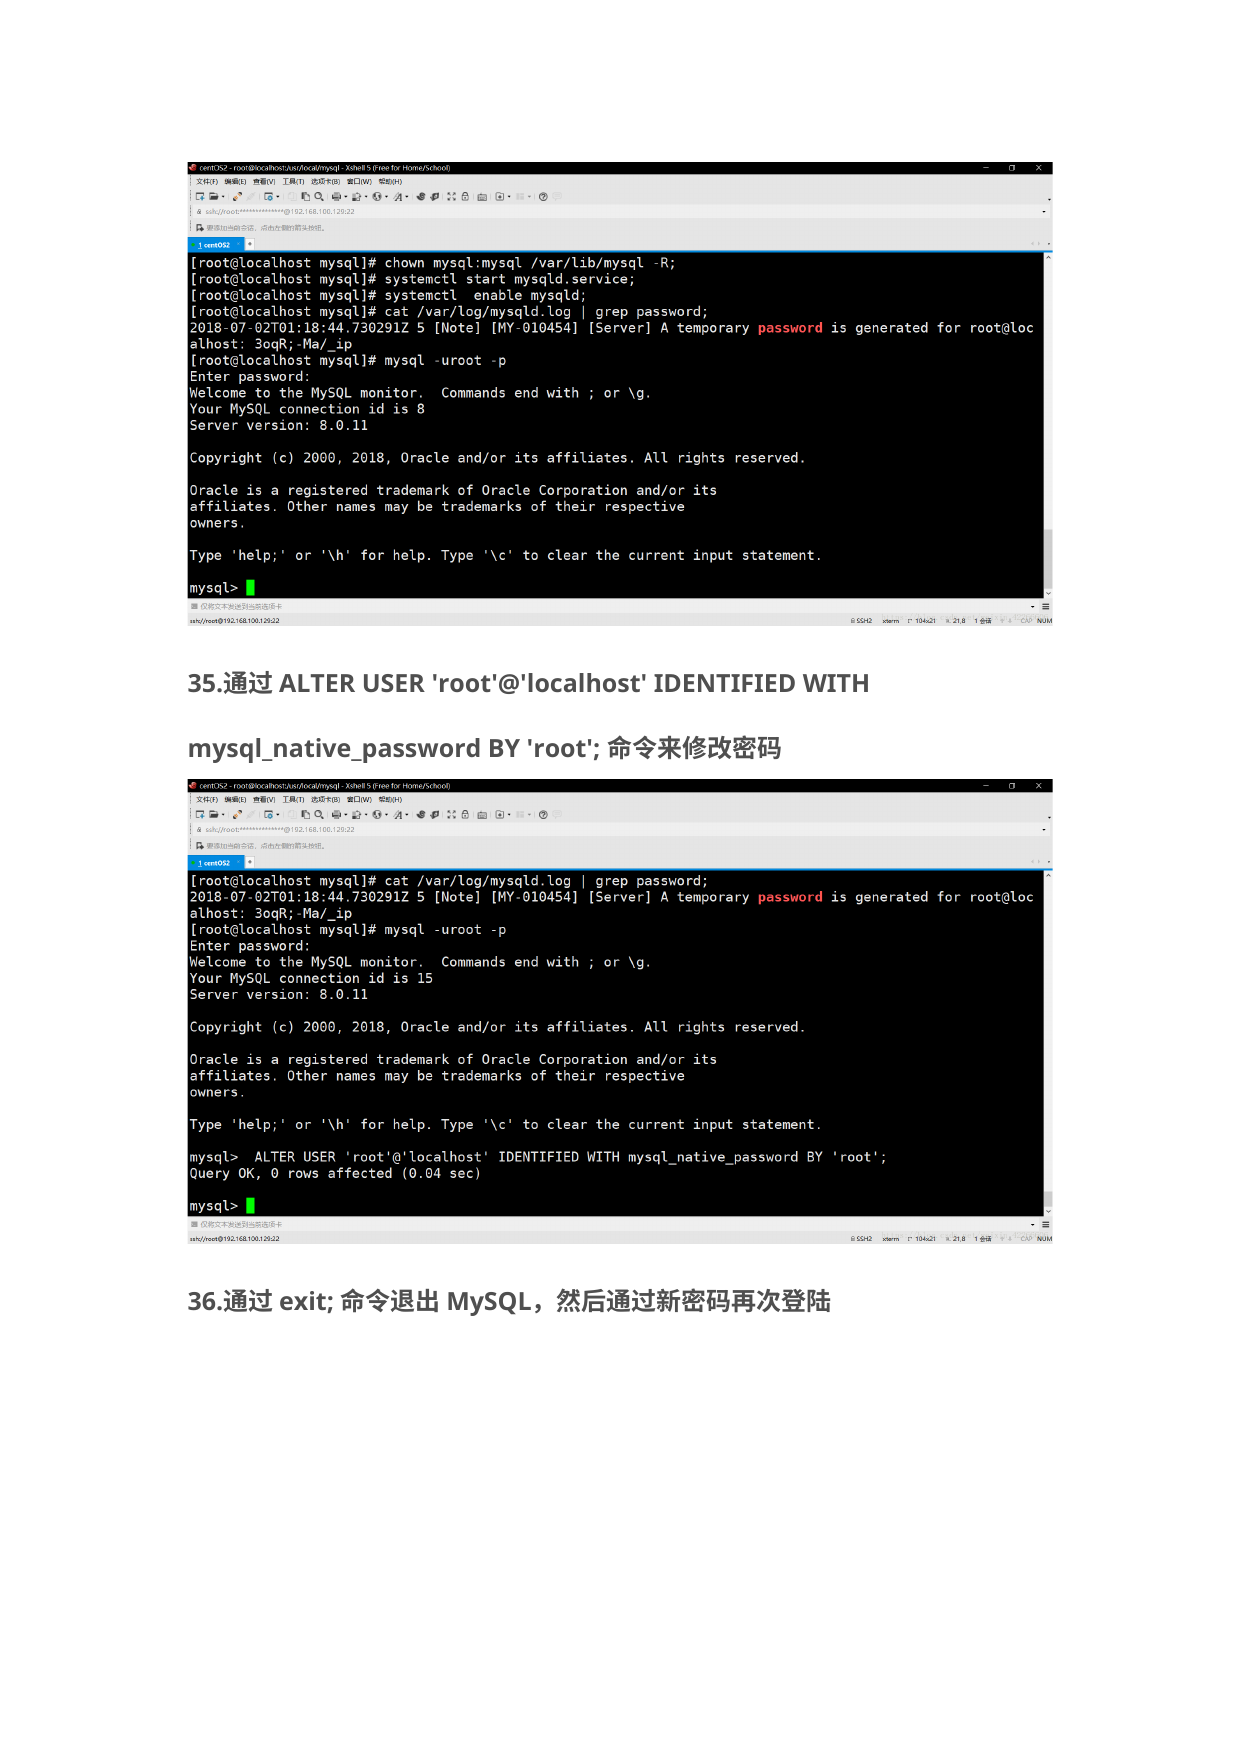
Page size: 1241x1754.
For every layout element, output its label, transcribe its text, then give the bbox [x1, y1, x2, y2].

text 35.通过 ALTER USER 'root'@'localhost' IDENTIFIED WITH mysql_native_password BY 'root'; 命令来修改密码 [187, 649, 1053, 779]
picture [187, 162, 1053, 626]
picture [187, 779, 1053, 1244]
text 36.通过 exit; 命令退出 MySQL，然后通过新密码再次登陆 [187, 1267, 1053, 1332]
